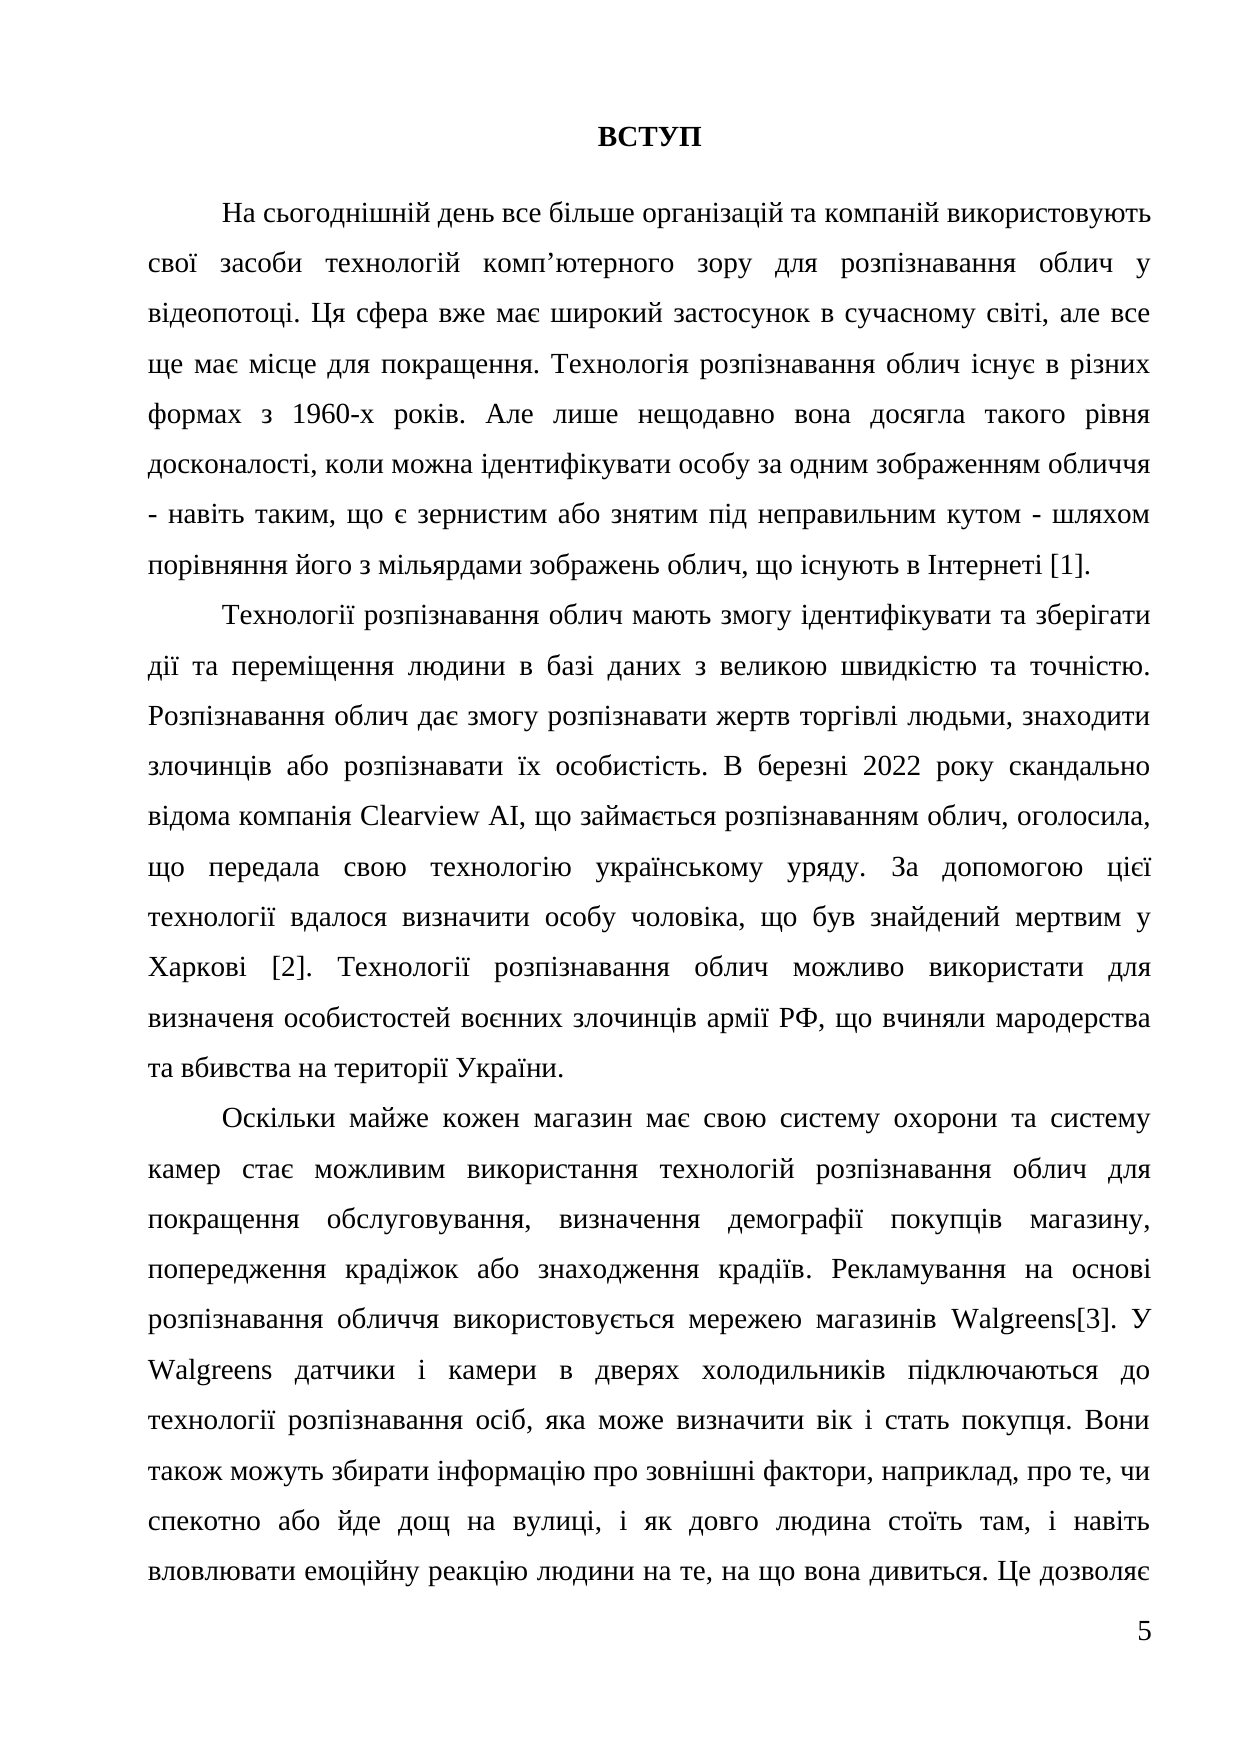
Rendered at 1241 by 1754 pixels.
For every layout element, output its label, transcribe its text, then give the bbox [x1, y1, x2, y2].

text Вступ [148, 119, 1152, 153]
text На сьогоднішній день все більше організацій та компаній використовують свої засоби технологій комп’ютерного зору для розпізнавання облич у відеопотоці. Ця сфера вже має широкий застосунок в сучасному світі, але все ще має місце для покращення. Технологія розпізнавання облич існує в різних формах з 1960-х років. Але лише нещодавно вона досягла такого рівня досконалості, коли можна ідентифікувати особу за одним зображенням обличчя - навіть таким, що є зернистим або знятим під неправильним кутом - шляхом порівняння його з мільярдами зображень облич, що існують в Інтернеті [1]. [148, 195, 1152, 581]
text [148, 1100, 1152, 1587]
text Технології розпізнавання облич мають змогу ідентифікувати та зберігати дії та переміщення людини в базі даних з великою швидкістю та точністю. Розпізнавання облич дає змогу розпізнавати жертв торгівлі людьми, знаходити злочинців або розпізнавати їх особистість. В березні 2022 року скандально відома компанія Clearview AI, що займається розпізнаванням облич, оголосила, що передала свою технологію українському уряду. За допомогою цієї технології вдалося визначити особу чоловіка, що був знайдений мертвим у Харкові [2]. Технології розпізнавання облич можливо використати для визначеня особистостей воєнних злочинців армії РФ, що вчиняли мародерства та вбивства на території України. [148, 597, 1152, 1084]
